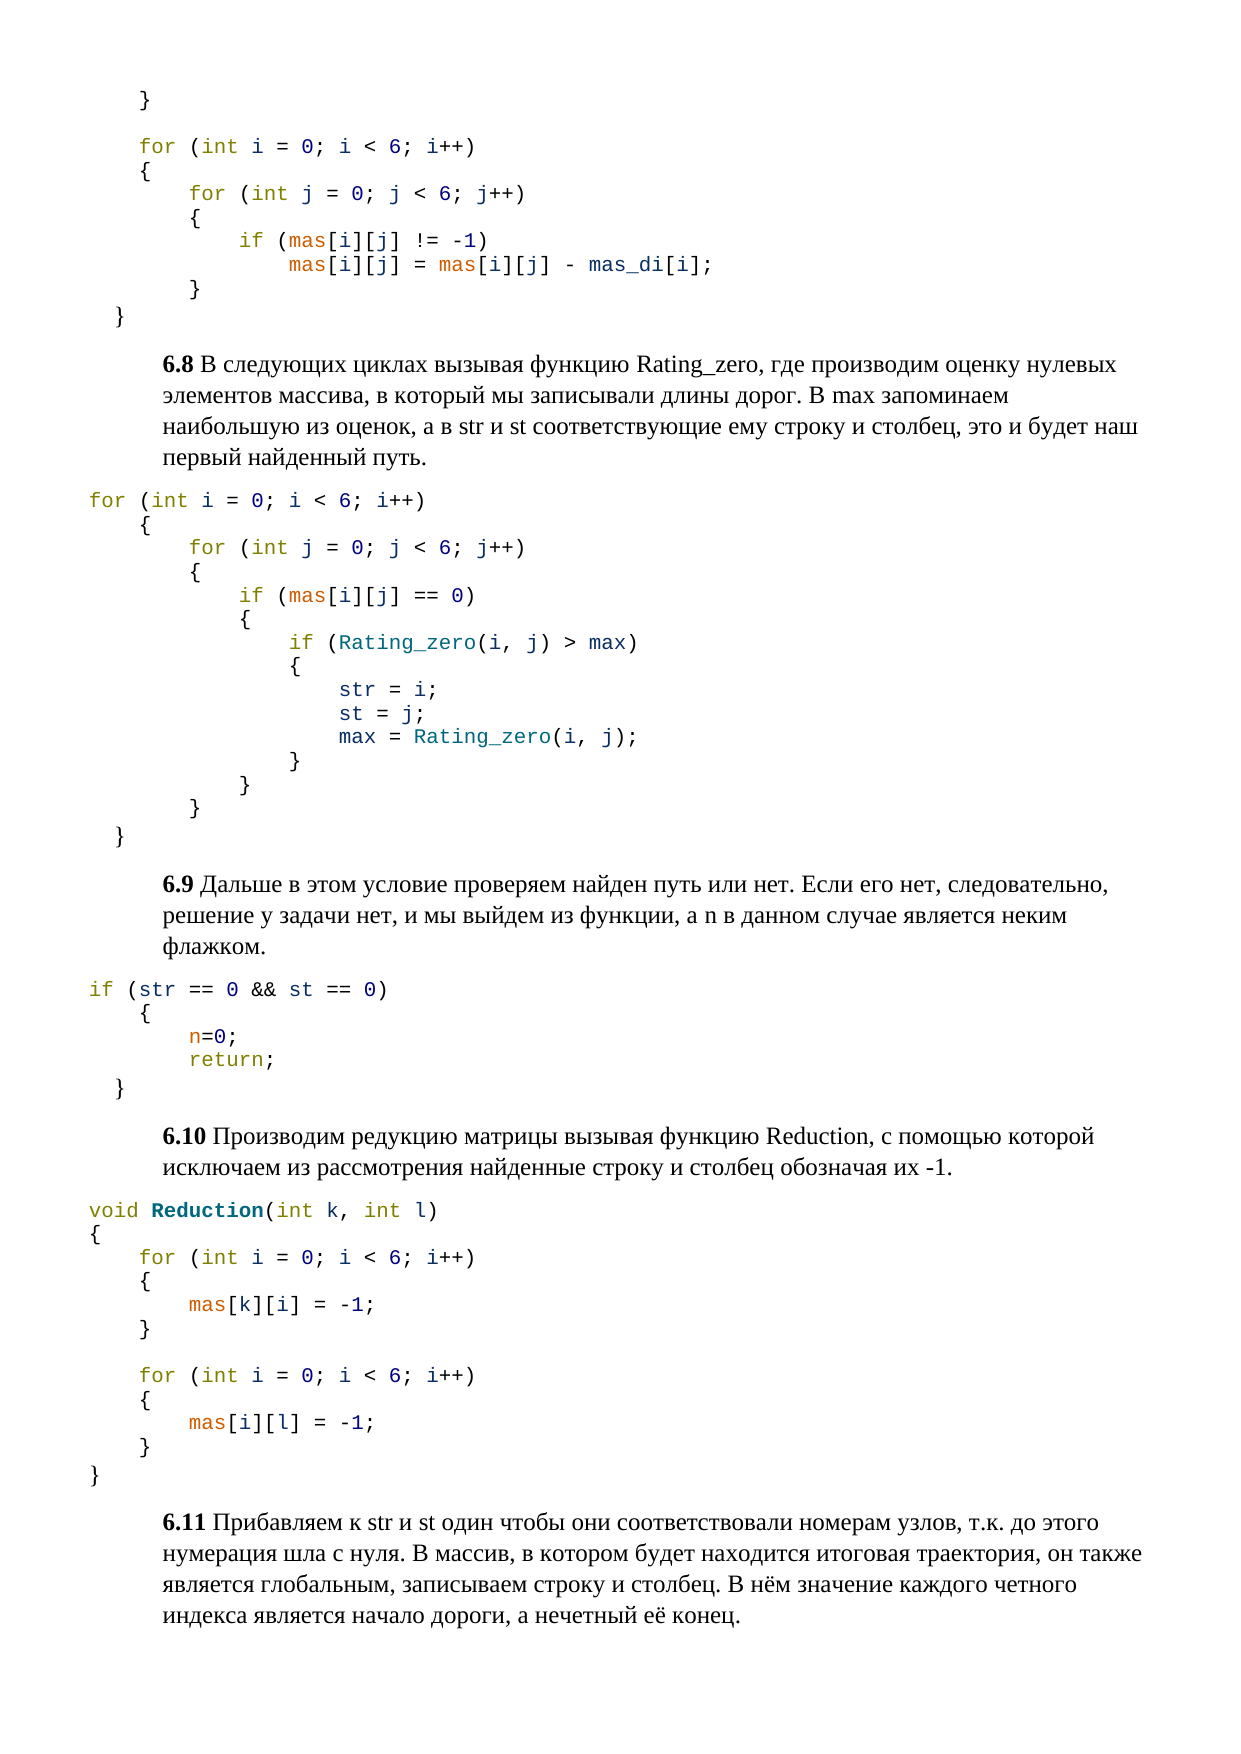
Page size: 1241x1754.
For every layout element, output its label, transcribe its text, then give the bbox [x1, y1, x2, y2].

text if (Rating_zero(i, j) > max) [89, 632, 1152, 656]
text for (int i = 0; i < 6; i++) [89, 1247, 1152, 1271]
text n=0; [89, 1026, 1152, 1049]
text } [89, 1460, 1152, 1488]
text mas[i][j] = mas[i][j] - mas_di[i]; [89, 254, 1152, 278]
text mas[k][i] = -1; [89, 1294, 1152, 1318]
text } [89, 797, 1152, 821]
text if (mas[i][j] != -1) [89, 231, 1152, 254]
text 6.9 Дальше в этом условие проверяем найден путь или нет. Если его нет, следовательно, решение у задачи нет, и мы выйдем из функции, а n в данном случае является неким флажком. [162, 869, 1152, 959]
text for (int i = 0; i < 6; i++) [89, 490, 1152, 514]
text } [89, 1436, 1152, 1460]
text str = i; [89, 679, 1152, 703]
text { [89, 1389, 1152, 1412]
text mas[i][l] = -1; [89, 1412, 1152, 1436]
text st = j; [89, 703, 1152, 726]
text void Reduction(int k, int l) [89, 1199, 1152, 1223]
text for (int j = 0; j < 6; j++) [89, 183, 1152, 207]
text { [89, 656, 1152, 679]
text 6.10 Производим редукцию матрицы вызывая функцию Reduction, с помощью которой исключаем из рассмотрения найденные строку и столбец обозначая их -1. [162, 1121, 1152, 1181]
text if (str == 0 && st == 0) [89, 978, 1152, 1002]
text { [89, 1223, 1152, 1247]
text return; [89, 1049, 1152, 1073]
text max = Rating_zero(i, j); [89, 726, 1152, 750]
text { [89, 207, 1152, 231]
text { [89, 561, 1152, 584]
text { [89, 159, 1152, 183]
text if (mas[i][j] == 0) [89, 584, 1152, 608]
text for (int i = 0; i < 6; i++) [89, 1365, 1152, 1389]
text for (int i = 0; i < 6; i++) [89, 136, 1152, 159]
text } [89, 89, 1152, 112]
text 6.8 В следующих циклах вызывая функцию Rating_zero, где производим оценку нулевых элементов массива, в который мы записывали длины дорог. В max запоминаем наибольшую из оценок, а в str и st соответствующие ему строку и столбец, это и будет наш первый найденный путь. [162, 349, 1152, 471]
text } [89, 278, 1152, 301]
text { [89, 514, 1152, 537]
text } [89, 1073, 1152, 1102]
text { [89, 1271, 1152, 1294]
text for (int j = 0; j < 6; j++) [89, 537, 1152, 561]
text { [89, 1002, 1152, 1026]
text } [89, 1318, 1152, 1341]
text 6.11 Прибавляем к str и st один чтобы они соответствовали номерам узлов, т.к. до этого нумерация шла с нуля. В массив, в котором будет находится итоговая траектория, он также является глобальным, записываем строку и столбец. В нём значение каждого четного индекса является начало дороги, а нечетный её конец. [162, 1507, 1152, 1629]
text } [89, 774, 1152, 797]
text } [89, 301, 1152, 330]
text { [89, 608, 1152, 632]
text } [89, 750, 1152, 774]
text } [89, 821, 1152, 850]
